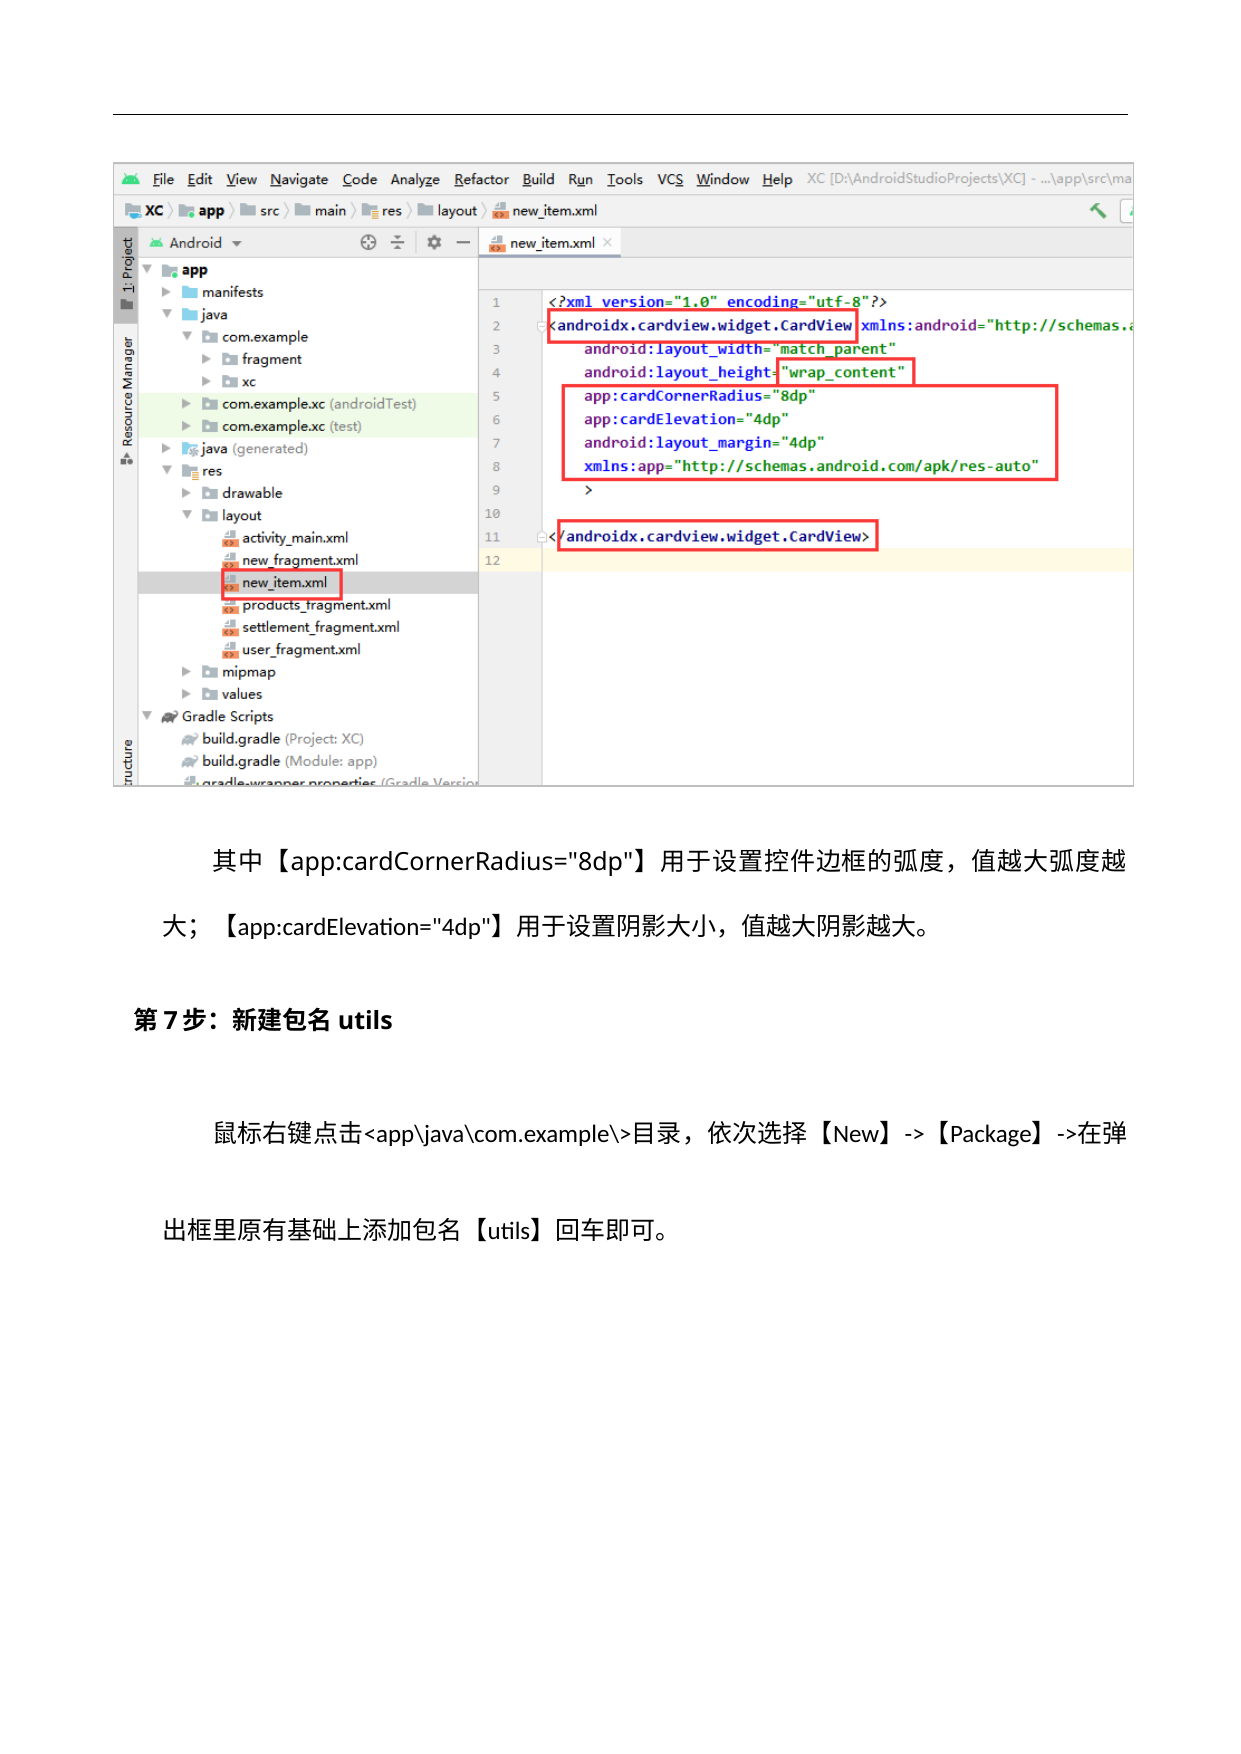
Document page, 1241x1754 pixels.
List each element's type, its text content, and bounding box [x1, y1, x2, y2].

text 其中【app:cardCornerRadius="8dp"】用于设置控件边框的弧度，值越大弧度越大；【app:cardElevation="4dp"】用于设置阴影大小，值越大阴影越大。 [162, 827, 1128, 957]
picture [114, 164, 1133, 785]
text 鼠标右键点击<app\java\com.example\>目录，依次选择【New】->【Package】->在弹出框里原有基础上添加包名【utils】回车即可。 [162, 1099, 1128, 1261]
subtitle 第7步：新建包名utils [112, 986, 1128, 1051]
